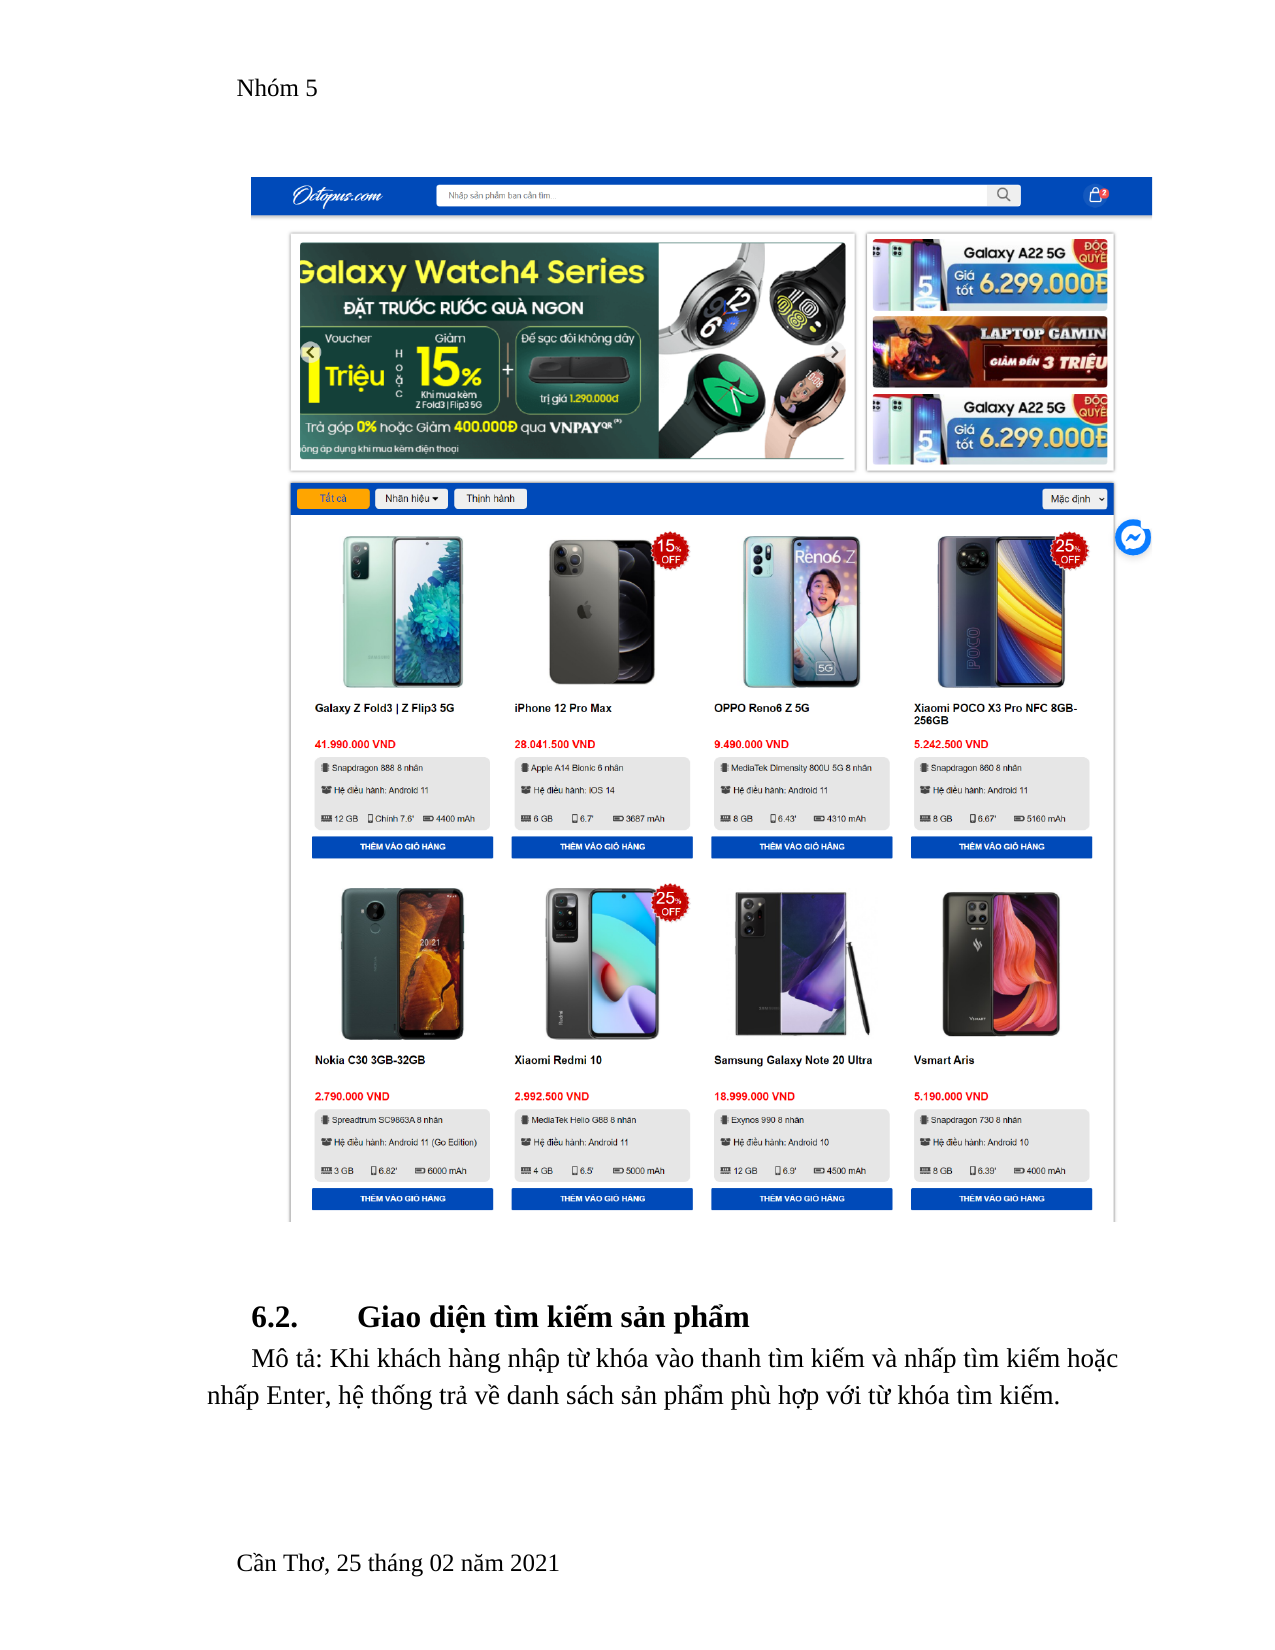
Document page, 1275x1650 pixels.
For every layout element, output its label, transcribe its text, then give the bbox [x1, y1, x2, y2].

text Mô tả: Khi khách hàng nhập từ khóa vào thanh tìm kiếm và nhấp tìm kiếm hoặc nhấp Enter, hệ thống trả về danh sách sản phẩm phù hợp với từ khóa tìm kiếm. [207, 1342, 1157, 1410]
subtitle Giao diện tìm kiếm sản phẩm [251, 1299, 1157, 1335]
picture [251, 177, 1153, 1222]
